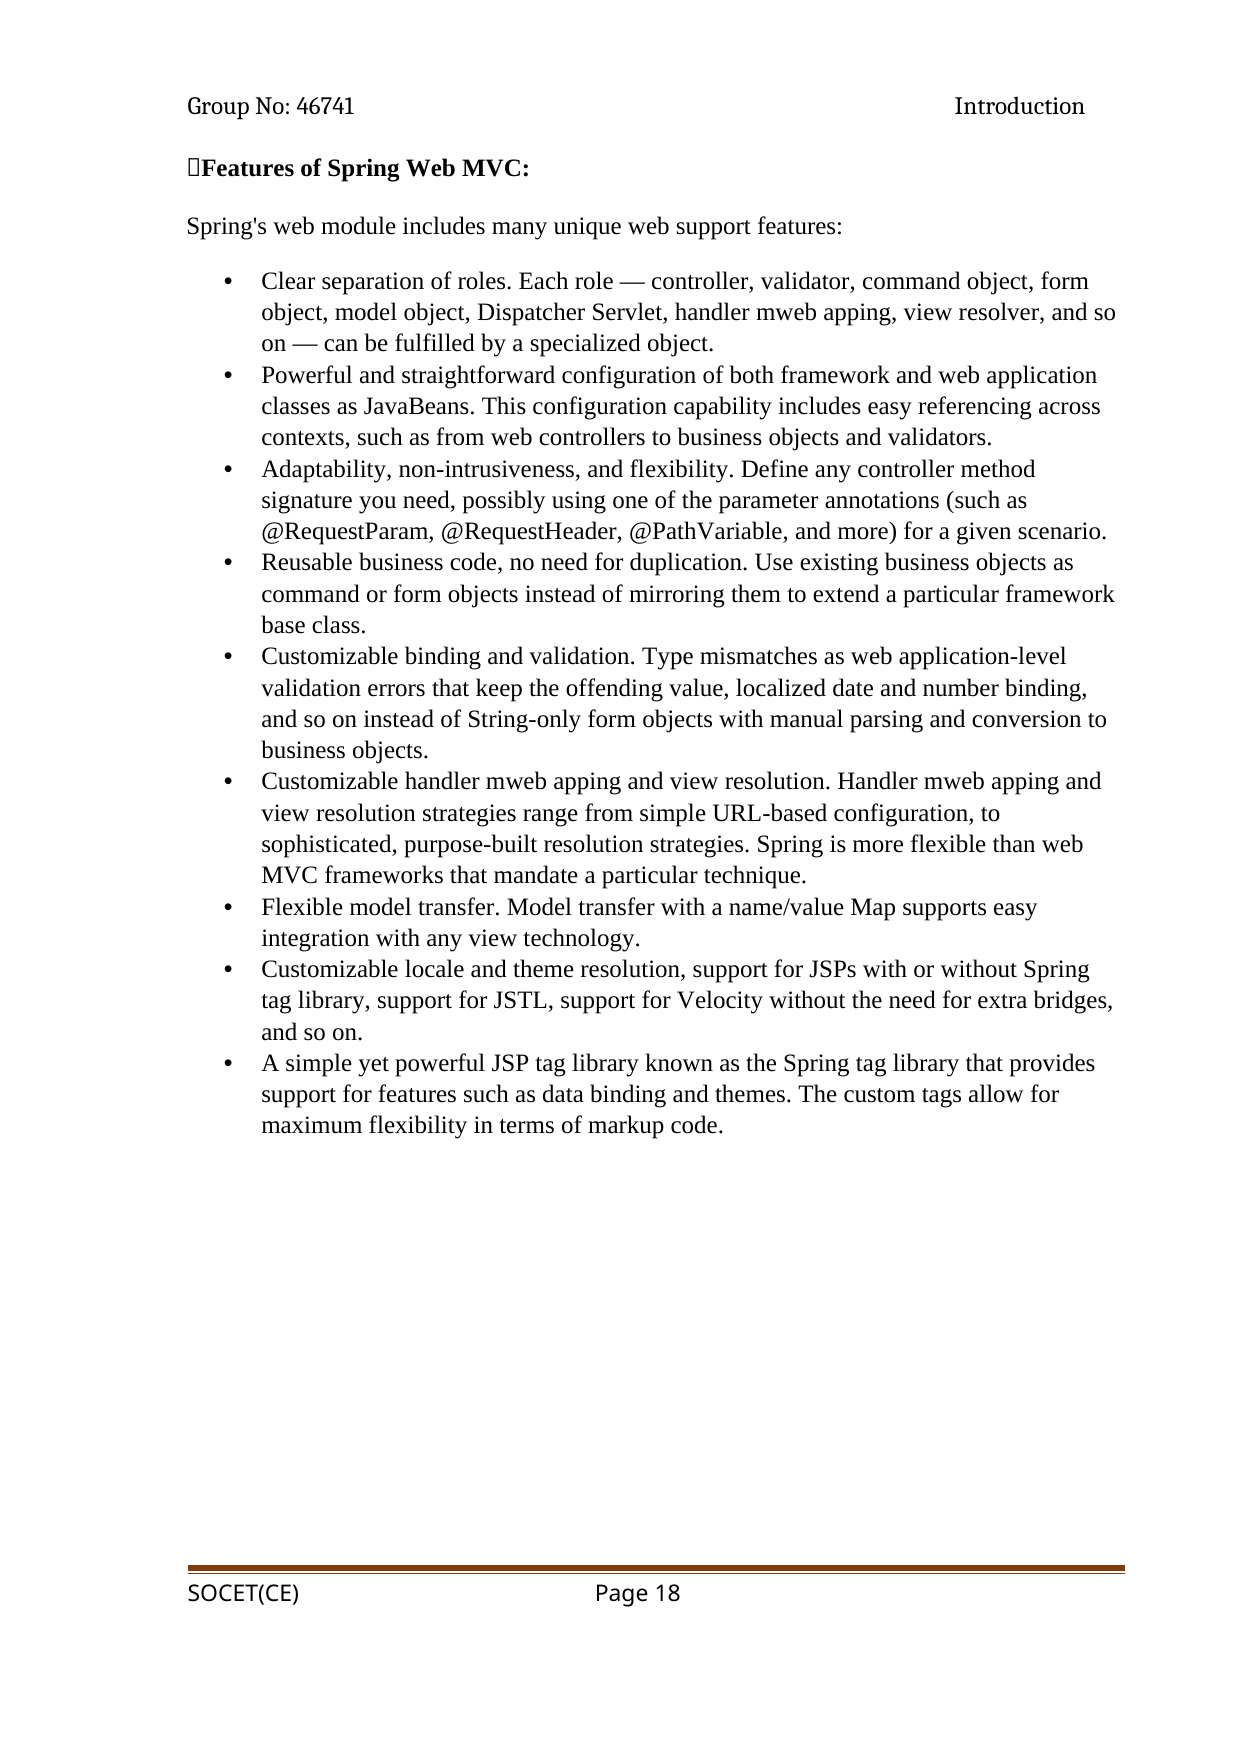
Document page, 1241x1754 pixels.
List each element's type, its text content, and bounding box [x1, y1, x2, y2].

list Customizable handler mweb apping and view resolution. Handler mweb apping and view resolution strategies range from simple URL-based configuration, to sophisticated, purpose-built resolution strategies. Spring is more flexible than web MVC frameworks that mandate a particular technique. [223, 766, 1125, 889]
list Flexible model transfer. Model transfer with a name/value Map supports easy integration with any view technology. [223, 891, 1125, 952]
list Adaptability, non-intrusiveness, and flexibility. Define any controller method signature you need, possibly using one of the parameter annotations (such as @RequestParam, @RequestHeader, @PathVariable, and more) for a given scenario. [223, 453, 1125, 545]
text Spring's web module includes many unique web support features: [186, 211, 1125, 239]
list A simple yet powerful JSP tag library known as the Spring tag library that provides support for features such as data binding and themes. The custom tags allow for maximum flexibility in terms of markup code. [223, 1048, 1125, 1139]
list Customizable locale and theme resolution, support for JSPs with or without Spring tag library, support for JSTL, support for Velocity without the need for extra bridges, and so on. [223, 954, 1125, 1045]
list Customizable binding and validation. Type mismatches as web application-level validation errors that keep the offending value, localized date and number binding, and so on instead of String-only form objects with manual parsing and conversion to business objects. [223, 641, 1125, 764]
list Clear separation of roles. Each role — controller, validator, command object, form object, model object, Dispatcher Servlet, handler mweb apping, view resolver, and so on — can be fulfilled by a specialized object. [223, 266, 1125, 357]
text Features of Spring Web MVC: [186, 150, 1125, 184]
list Reusable business code, no need for duplication. Use existing business objects as command or form objects instead of mirroring them to extend a particular framework base class. [223, 547, 1125, 639]
list Powerful and straightforward configuration of both framework and web application classes as JavaBeans. This configuration capability includes easy referencing across contexts, such as from web controllers to business objects and validators. [223, 360, 1125, 451]
